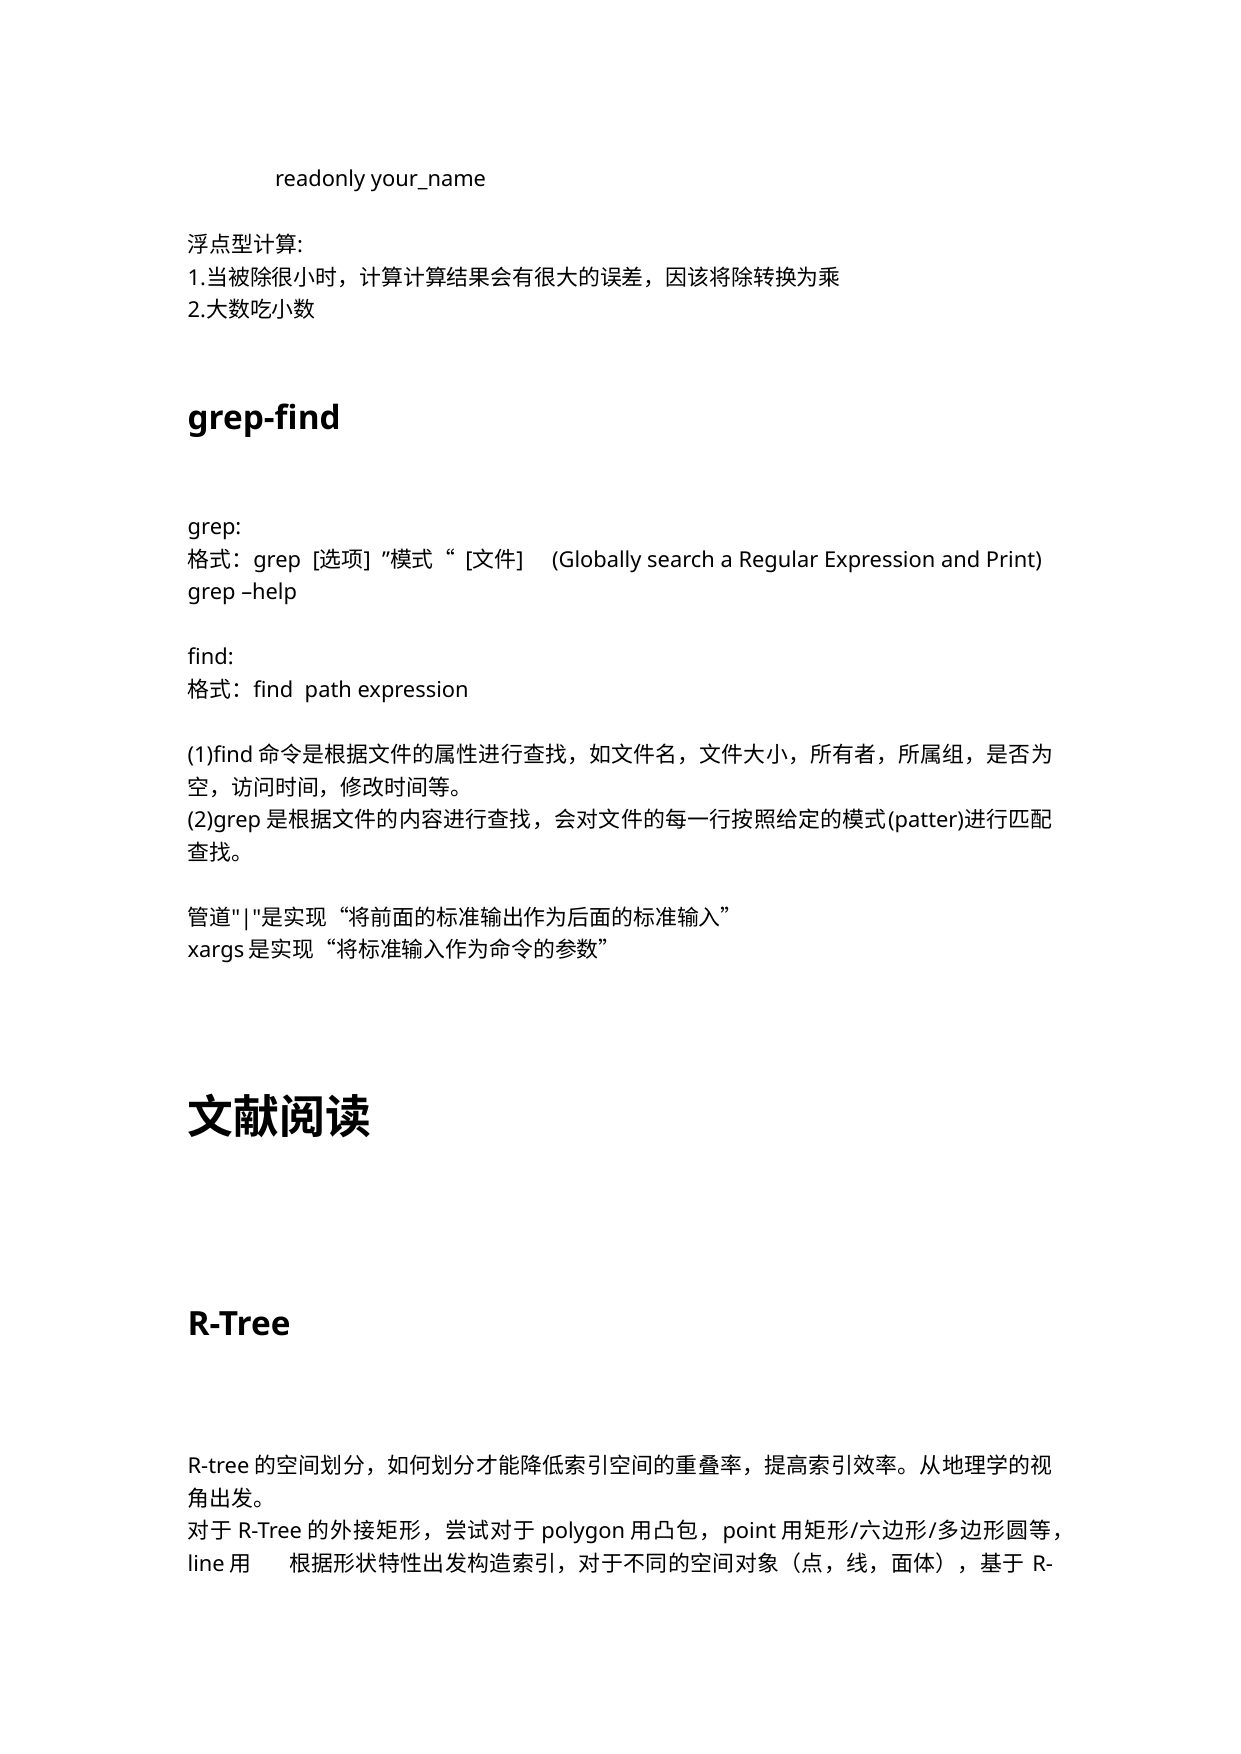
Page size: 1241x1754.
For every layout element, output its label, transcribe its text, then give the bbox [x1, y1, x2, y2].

text find: [187, 639, 1053, 672]
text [187, 1513, 1053, 1578]
text 2.大数吃小数 [187, 292, 1053, 324]
text R-tree的空间划分，如何划分才能降低索引空间的重叠率，提高索引效率。从地理学的视角出发。 [187, 1448, 1053, 1513]
text 格式：find path expression [187, 672, 1053, 704]
text grep –help [187, 574, 1053, 607]
text 管道"|"是实现“将前面的标准输出作为后面的标准输入” [187, 899, 1053, 932]
text 格式：grep [选项] ”模式“ [文件] (Globally search a Regular Expression and Print) [187, 542, 1053, 574]
text 浮点型计算: [187, 227, 1053, 259]
text grep: [187, 509, 1053, 542]
text xargs是实现“将标准输入作为命令的参数” [187, 932, 1053, 964]
text (2)grep是根据文件的内容进行查找，会对文件的每一行按照给定的模式(patter)进行匹配查找。 [187, 802, 1053, 867]
text 1.当被除很小时，计算计算结果会有很大的误差，因该将除转换为乘 [187, 259, 1053, 292]
text readonly your_name [187, 162, 1053, 194]
subtitle 文献阅读 [187, 1065, 1053, 1162]
text (1)find命令是根据文件的属性进行查找，如文件名，文件大小，所有者，所属组，是否为空，访问时间，修改时间等。 [187, 737, 1053, 802]
subtitle R-Tree [187, 1290, 1053, 1355]
subtitle grep-find [187, 384, 1053, 449]
